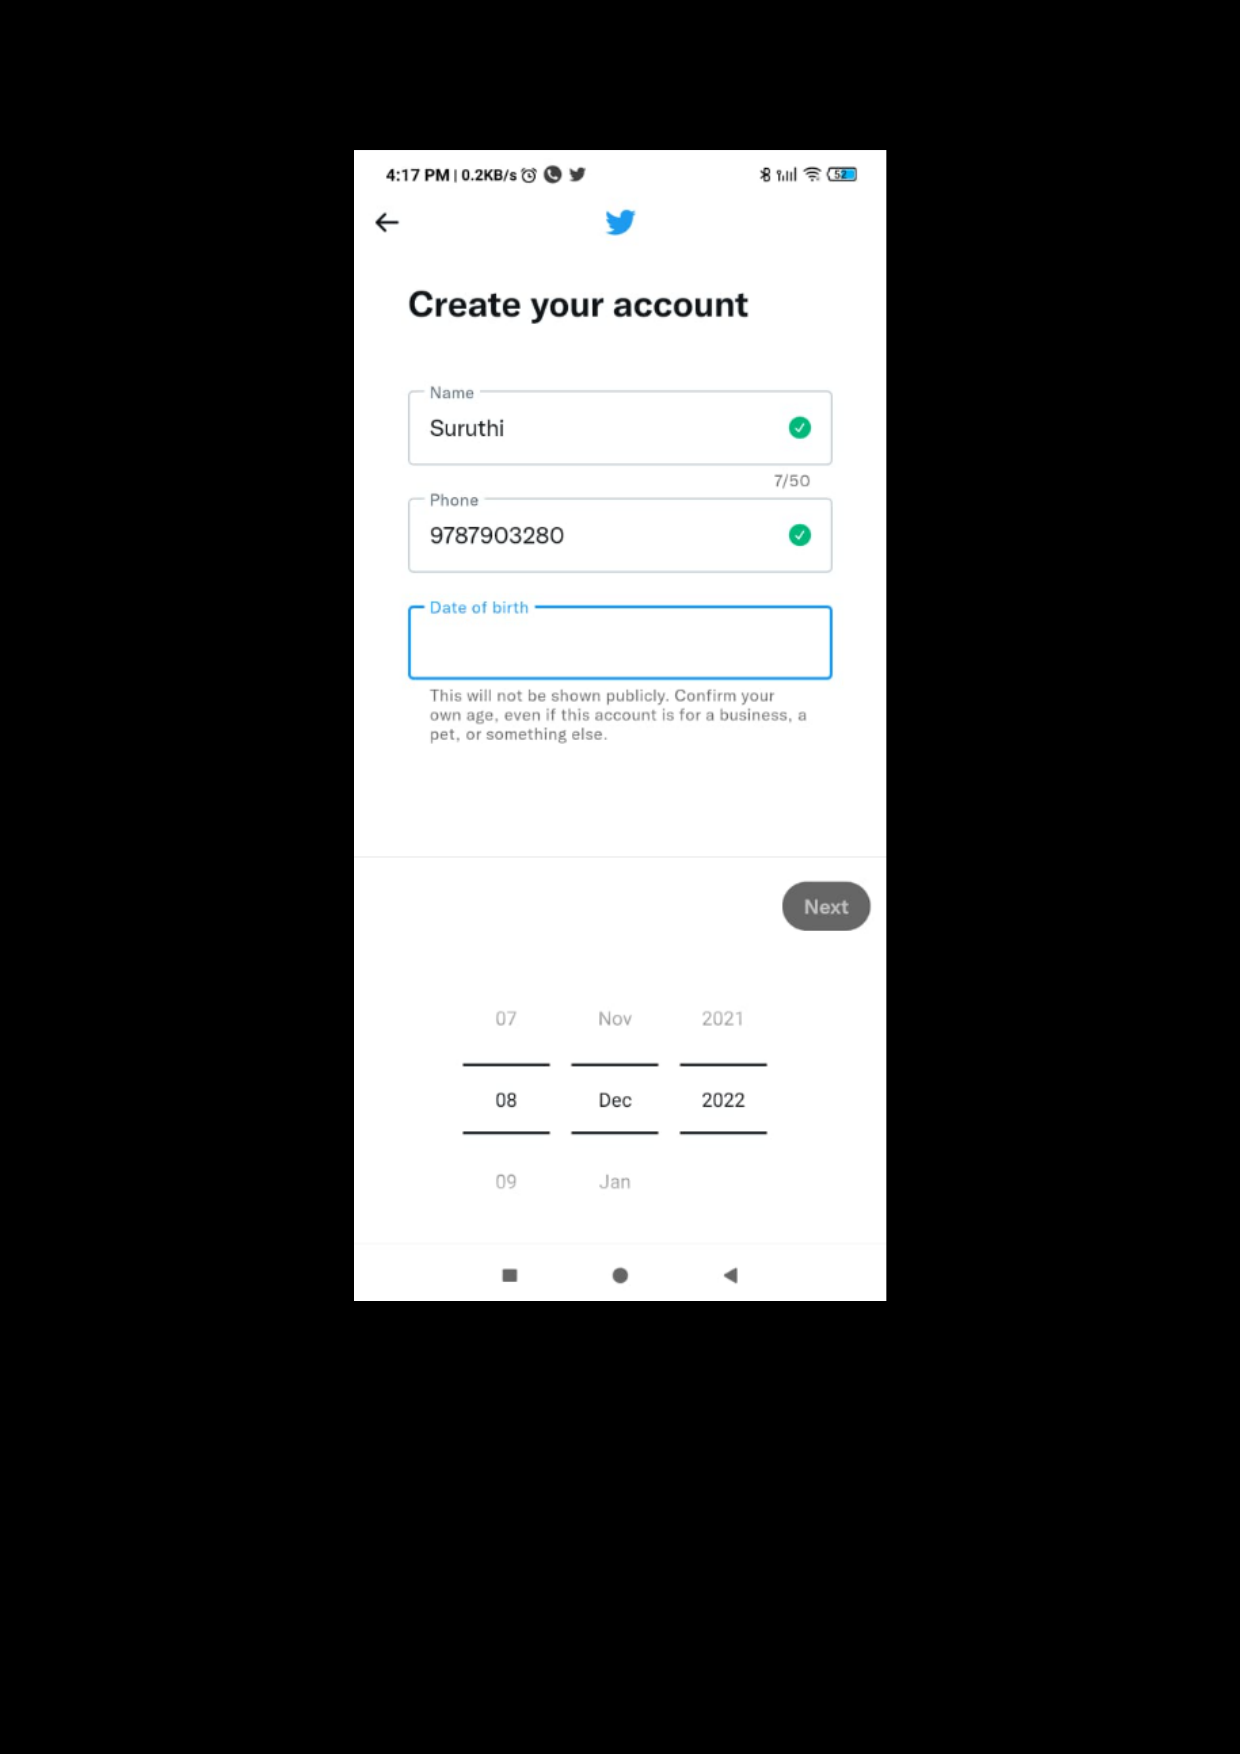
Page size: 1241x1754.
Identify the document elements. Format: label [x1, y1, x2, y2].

picture [354, 150, 887, 1301]
